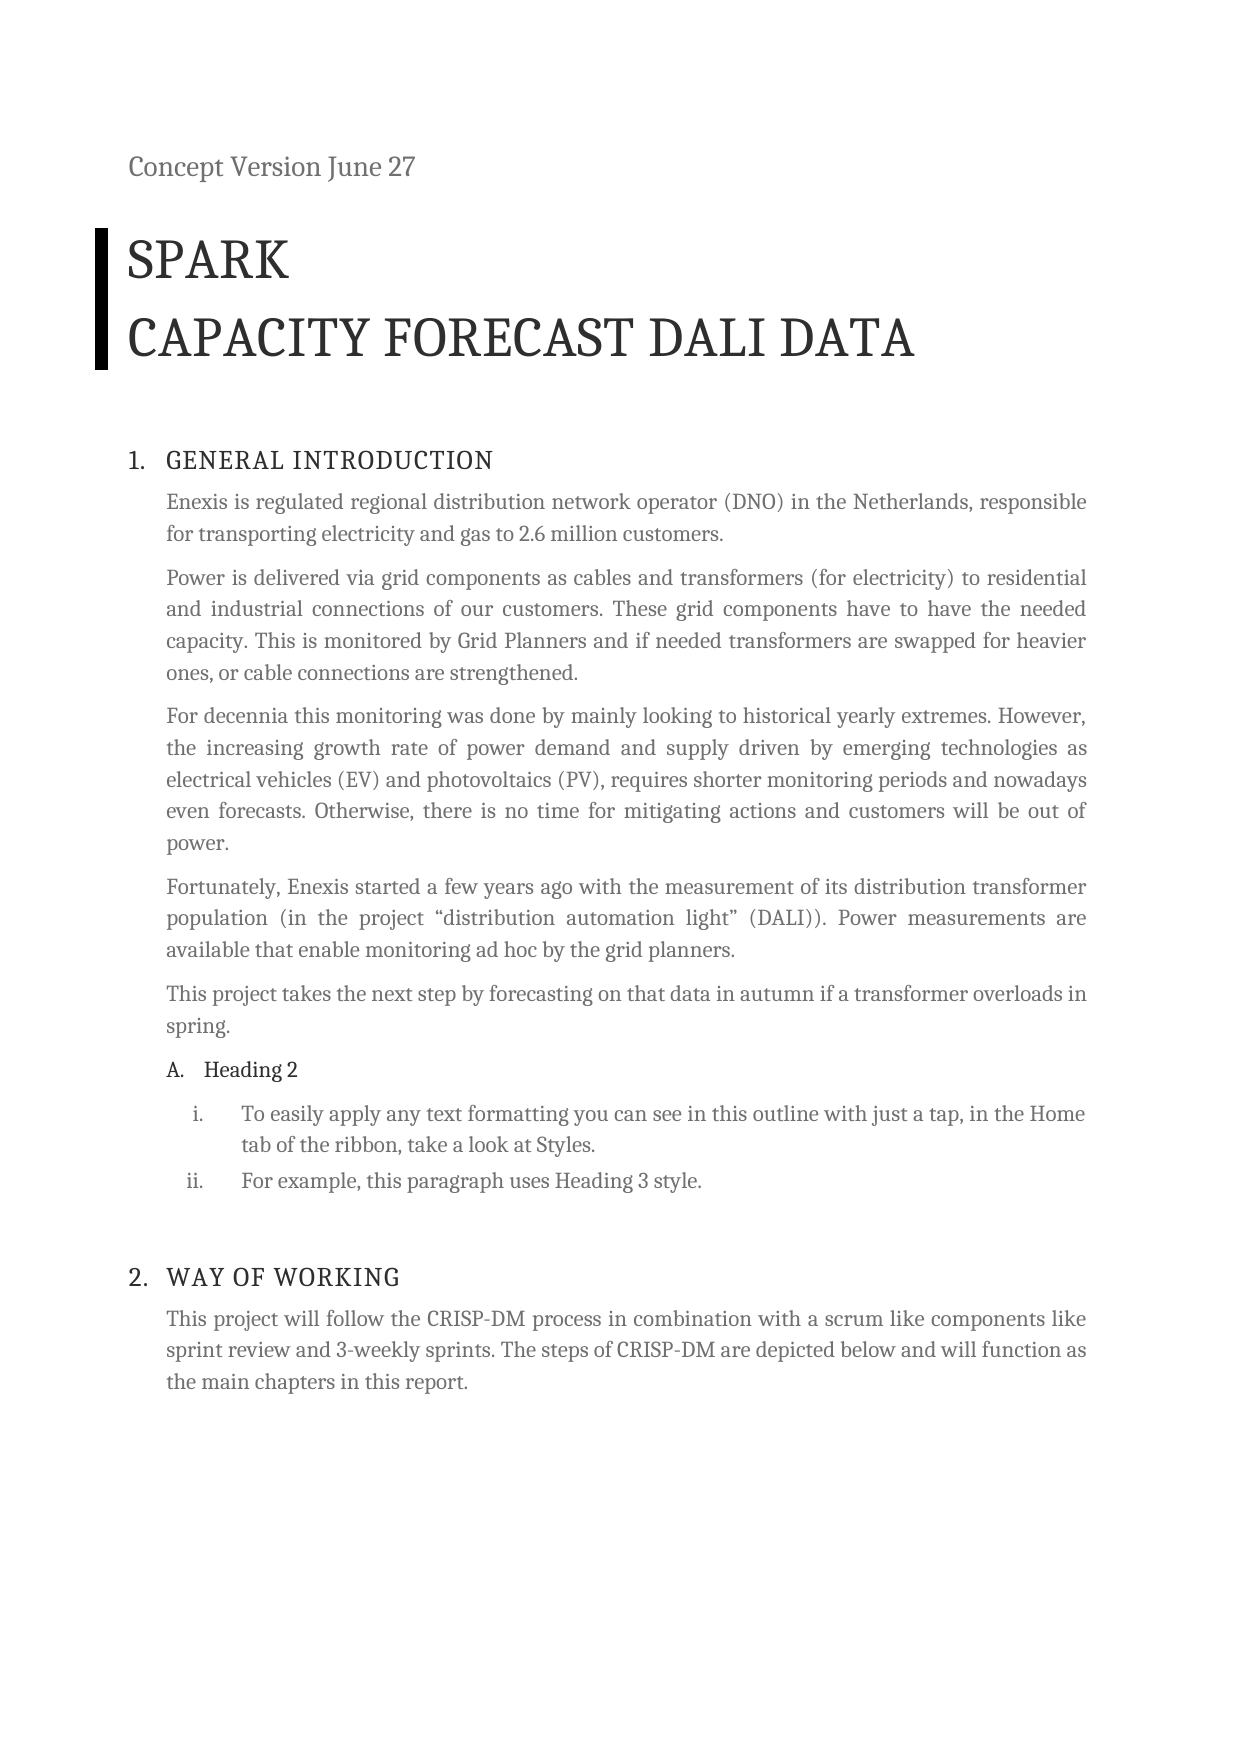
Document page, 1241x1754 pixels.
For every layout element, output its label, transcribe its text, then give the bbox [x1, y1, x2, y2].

title Spark [108, 228, 1088, 292]
text Fortunately, Enexis started a few years ago with the measurement of its distribution transformer population (in the project “distribution automation light” (DALI)). Power measurements are available that enable monitoring ad hoc by the grid planners. [166, 874, 1088, 963]
text For decennia this monitoring was done by mainly looking to historical yearly extremes. However, the increasing growth rate of power demand and supply driven by emerging technologies as electrical vehicles (EV) and photovoltaics (PV), requires shorter monitoring periods and nowadays even forecasts. Otherwise, there is no time for mitigating actions and customers will be out of power. [166, 703, 1088, 856]
subtitle Way of working [128, 1262, 1088, 1293]
text Power is delivered via grid components as cables and transformers (for electricity) to residential and industrial connections of our customers. These grid components have to have the needed capacity. This is monitored by Grid Planners and if needed transformers are swapped for heavier ones, or cable connections are strengthened. [166, 564, 1088, 686]
text Enexis is regulated regional distribution network operator (DNO) in the Netherlands, responsible for transporting electricity and gas to 2.6 million customers. [166, 489, 1088, 547]
title Capacity Forecast DALI DATA [108, 305, 1088, 370]
text This project will follow the CRISP-DM process in combination with a scrum like components like sprint review and 3-weekly sprints. The steps of CRISP-DM are depicted below and will function as the main chapters in this report. [166, 1305, 1088, 1395]
subtitle GENERAL Introduction [128, 445, 1088, 477]
text This project takes the next step by forecasting on that data in autumn if a transformer overloads in spring. [166, 981, 1088, 1039]
text Concept Version June 27 [128, 150, 1088, 183]
